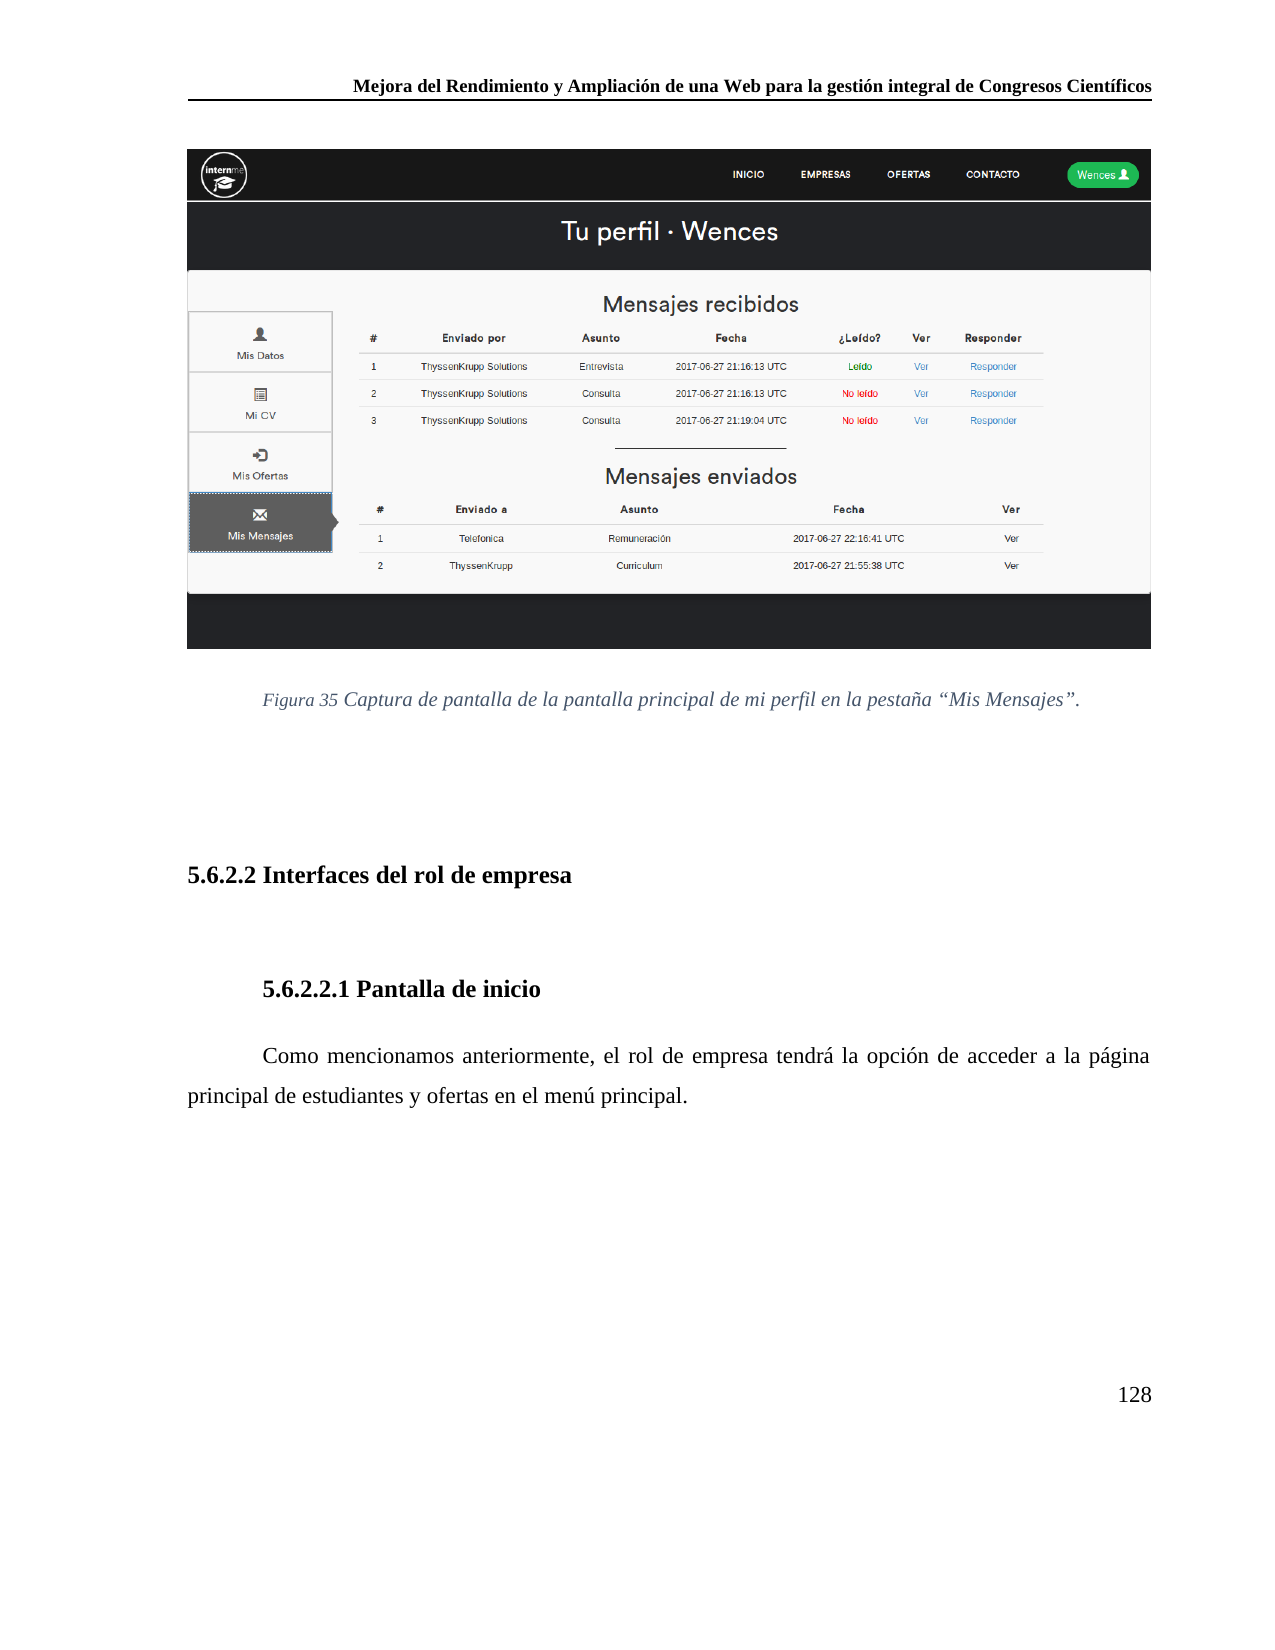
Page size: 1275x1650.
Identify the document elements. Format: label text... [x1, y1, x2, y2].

subtitle 5.6.2.2 Interfaces del rol de empresa [187, 860, 1152, 889]
picture [187, 149, 1151, 649]
subtitle 5.6.2.2.1 Pantalla de inicio [187, 974, 1152, 1003]
text Como mencionamos anteriormente, el rol de empresa tendrá la opción de acceder a la página principal de estudiantes y ofertas en el menú principal. [187, 1042, 1152, 1108]
